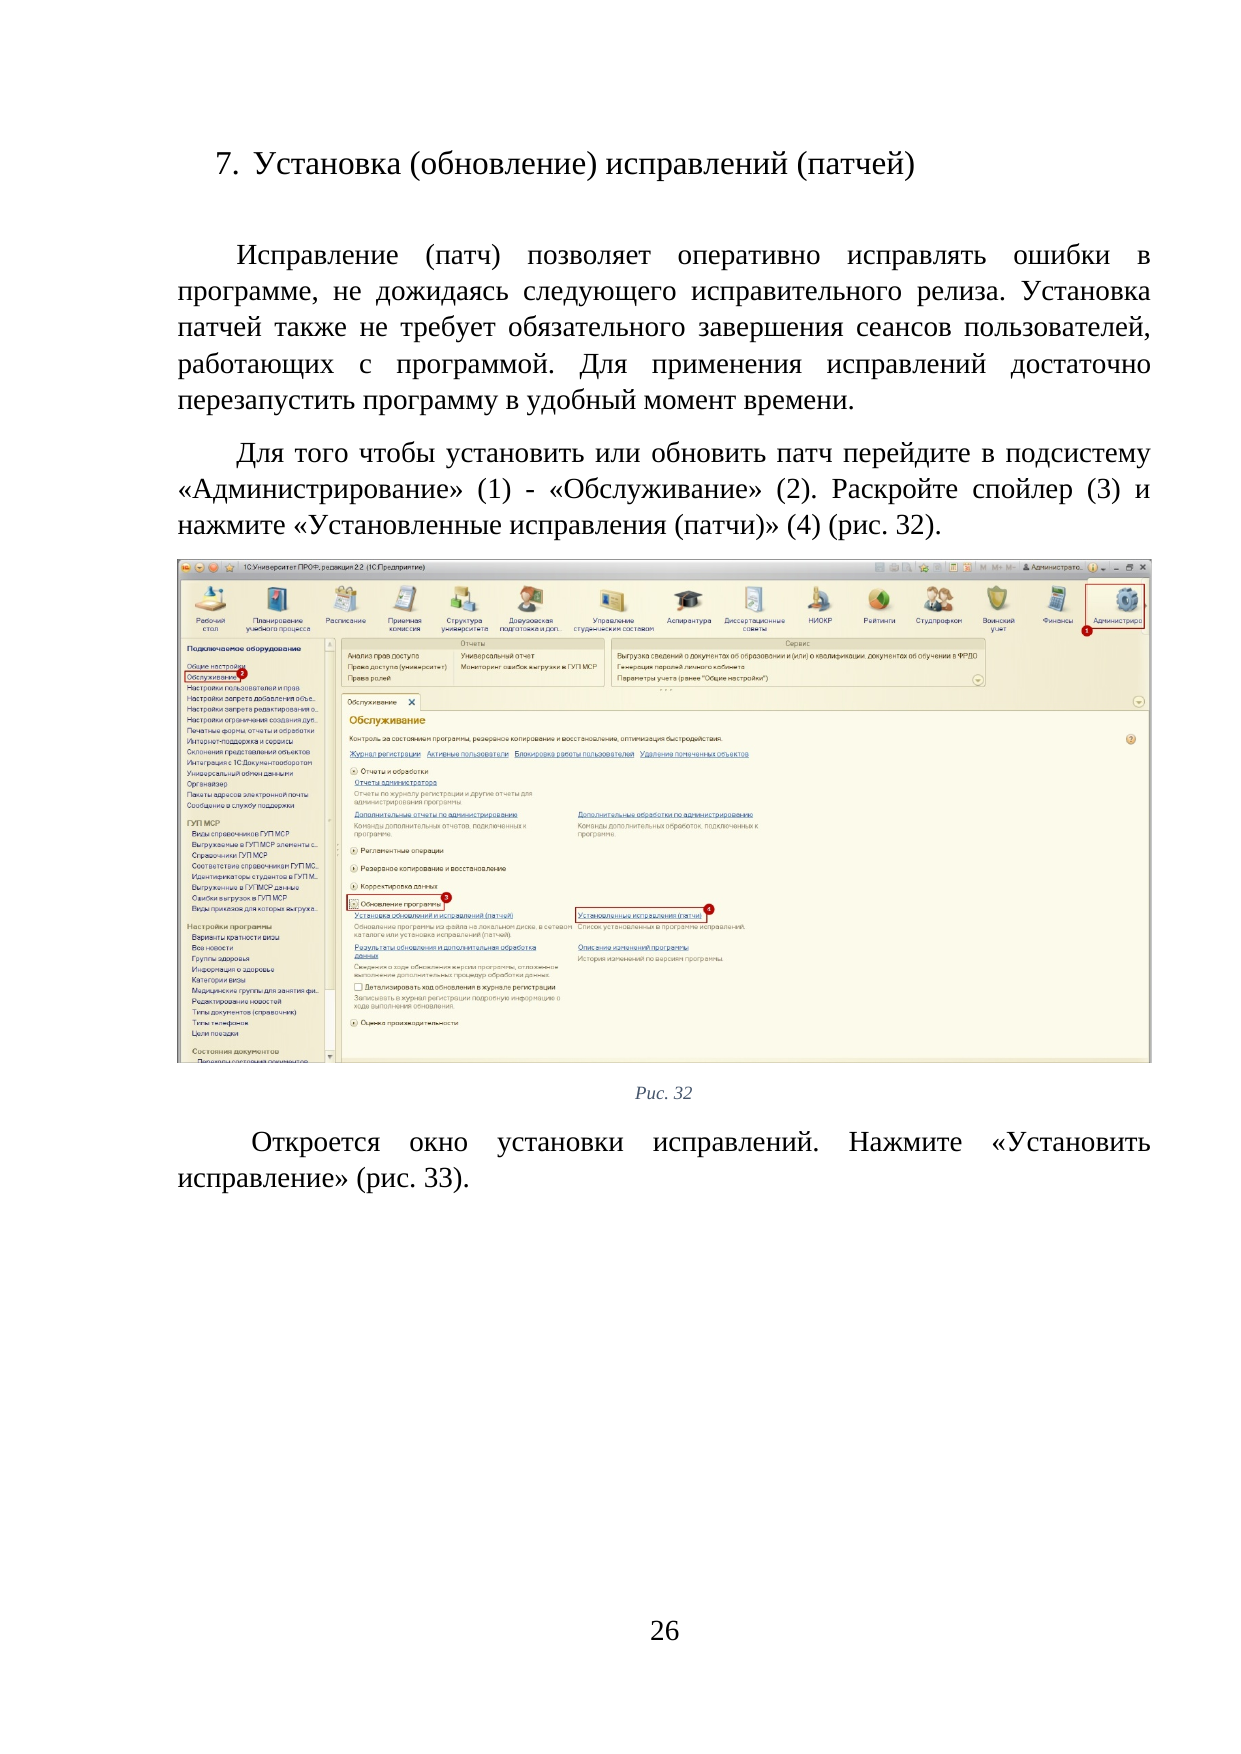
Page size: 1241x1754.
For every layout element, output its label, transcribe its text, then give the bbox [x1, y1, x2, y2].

text Откроется окно установки исправлений. Нажмите «Установить исправление» (рис. 33). [177, 1124, 1152, 1194]
text Исправление (патч) позволяет оперативно исправлять ошибки в программе, не дожидаясь следующего исправительного релиза. Установка патчей также не требует обязательного завершения сеансов пользователей, работающих с программой. Для применения исправлений достаточно перезапустить программу в удобный момент времени. [177, 237, 1152, 415]
picture [177, 559, 1152, 1063]
text Рис. 32 [177, 1082, 1152, 1103]
subtitle Установка (обновление) исправлений (патчей) [215, 143, 1152, 181]
text Для того чтобы установить или обновить патч перейдите в подсистему «Администрирование» (1) - «Обслуживание» (2). Раскройте спойлер (3) и нажмите «Установленные исправления (патчи)» (4) (рис. 32). [177, 435, 1152, 541]
